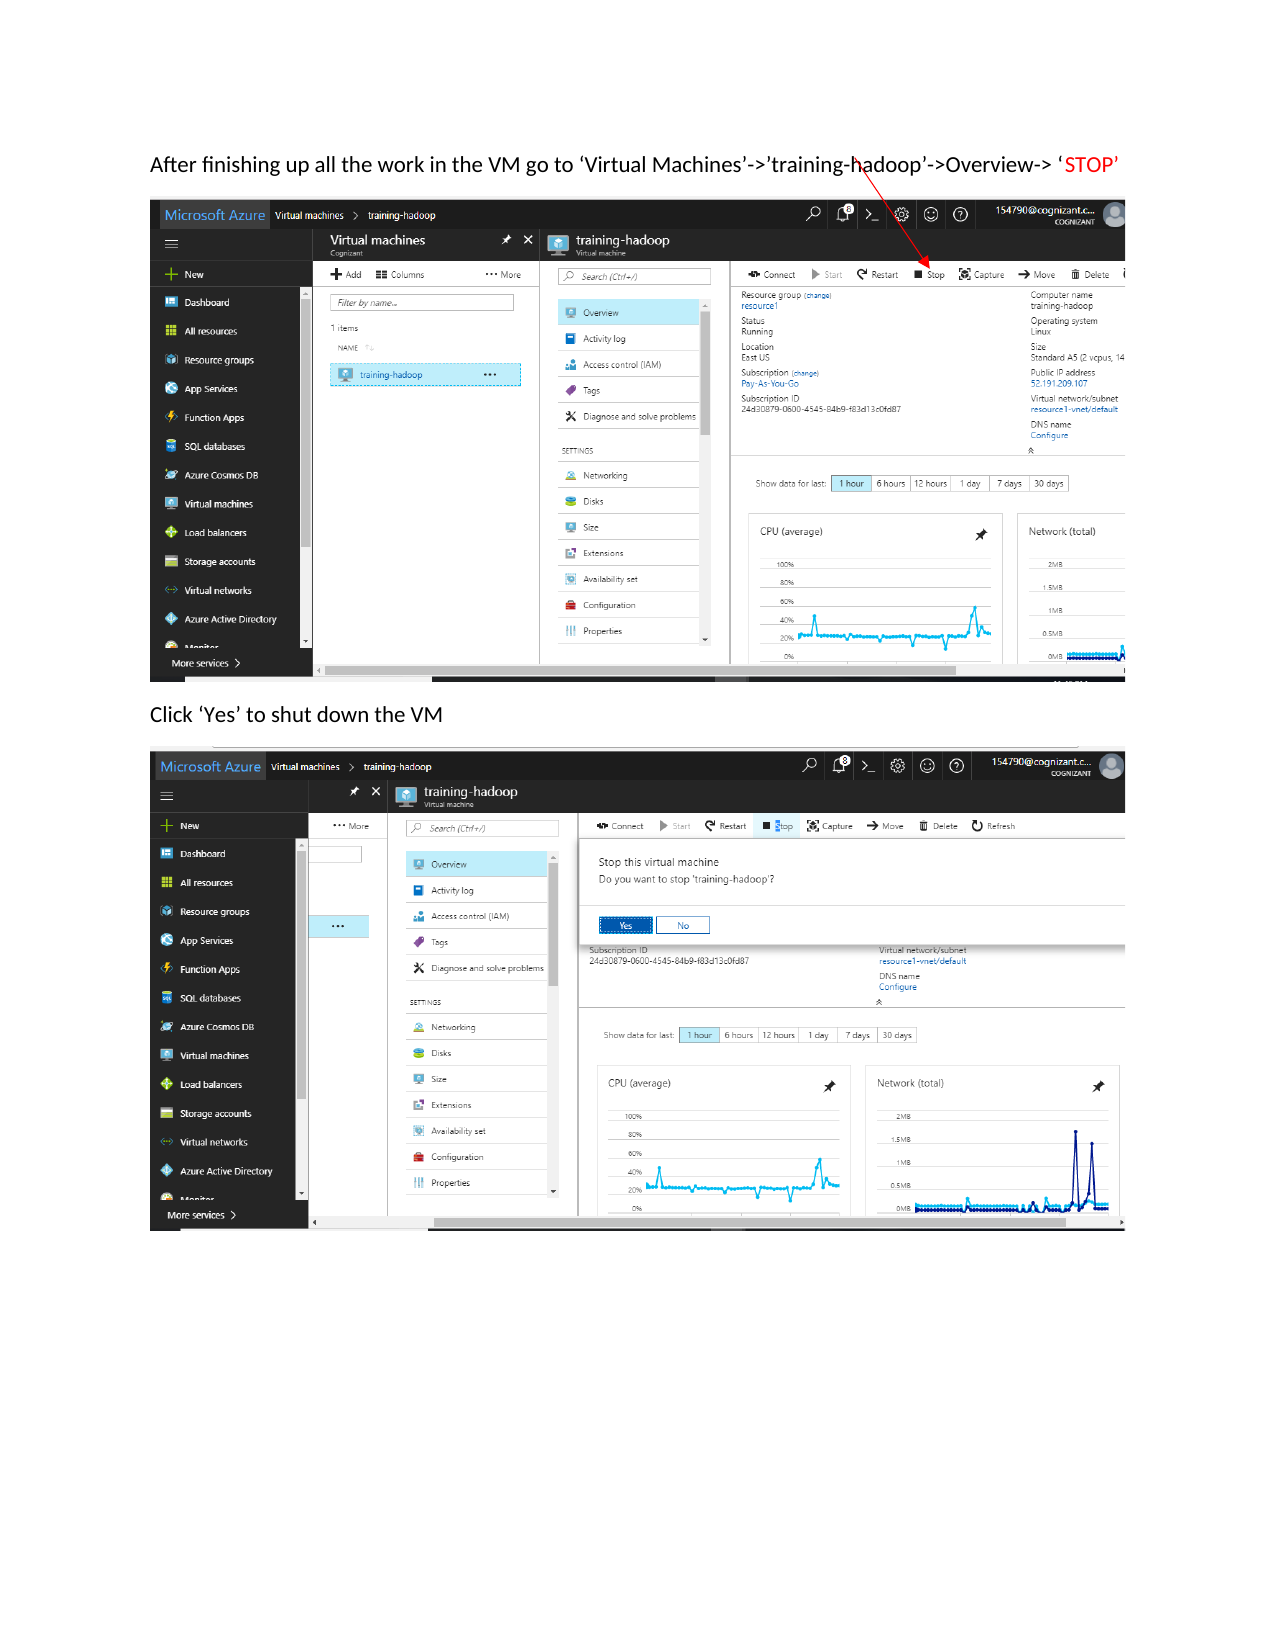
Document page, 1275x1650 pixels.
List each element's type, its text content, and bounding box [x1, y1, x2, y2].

picture [150, 746, 1125, 1231]
picture [150, 196, 1125, 682]
text Click ‘Yes’ to shut down the VM [150, 700, 1125, 728]
text After finishing up all the work in the VM go to ‘Virtual Machines’->’training-hadoop’->Overview-> ‘STOP’ [150, 150, 1125, 178]
